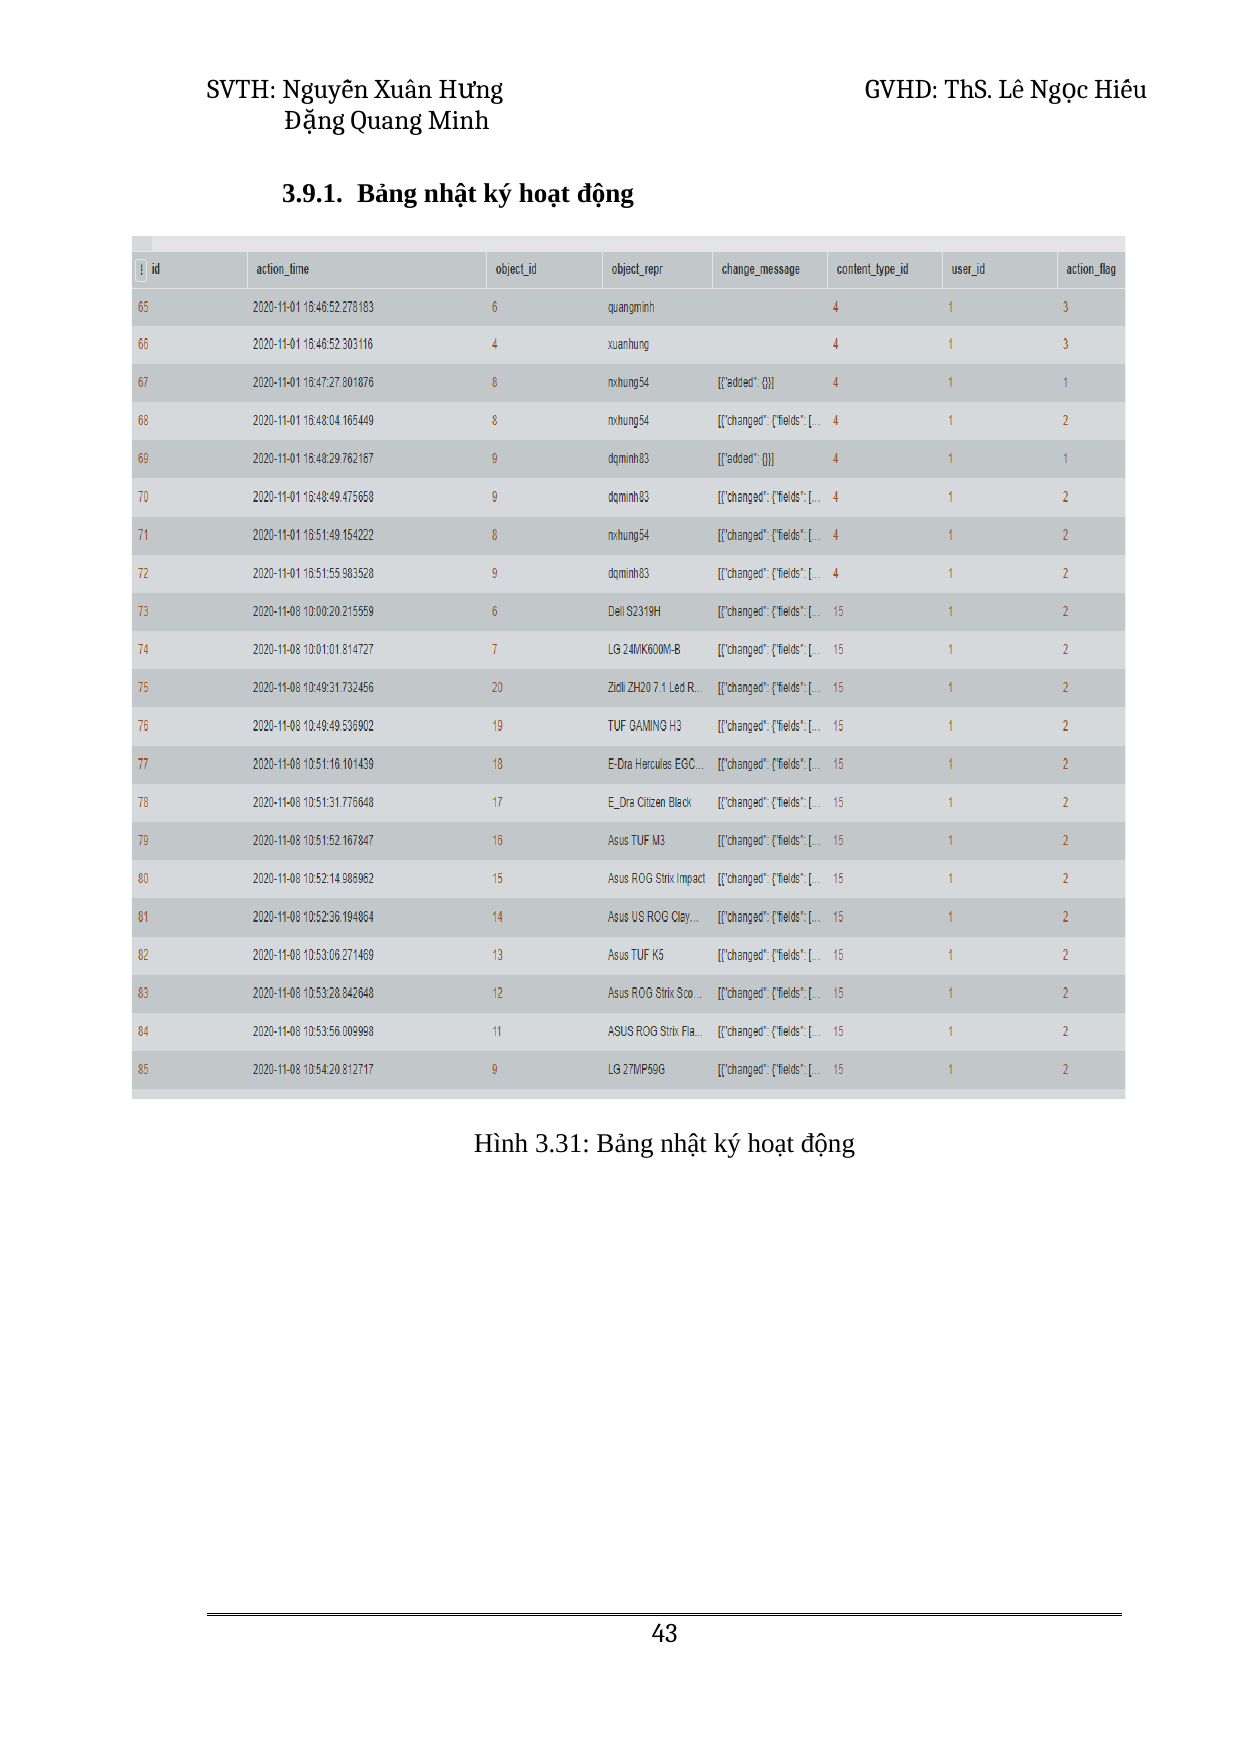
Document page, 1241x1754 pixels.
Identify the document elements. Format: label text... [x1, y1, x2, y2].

picture [131, 236, 1126, 1099]
subtitle Bảng nhật ký hoạt động [282, 177, 1122, 208]
